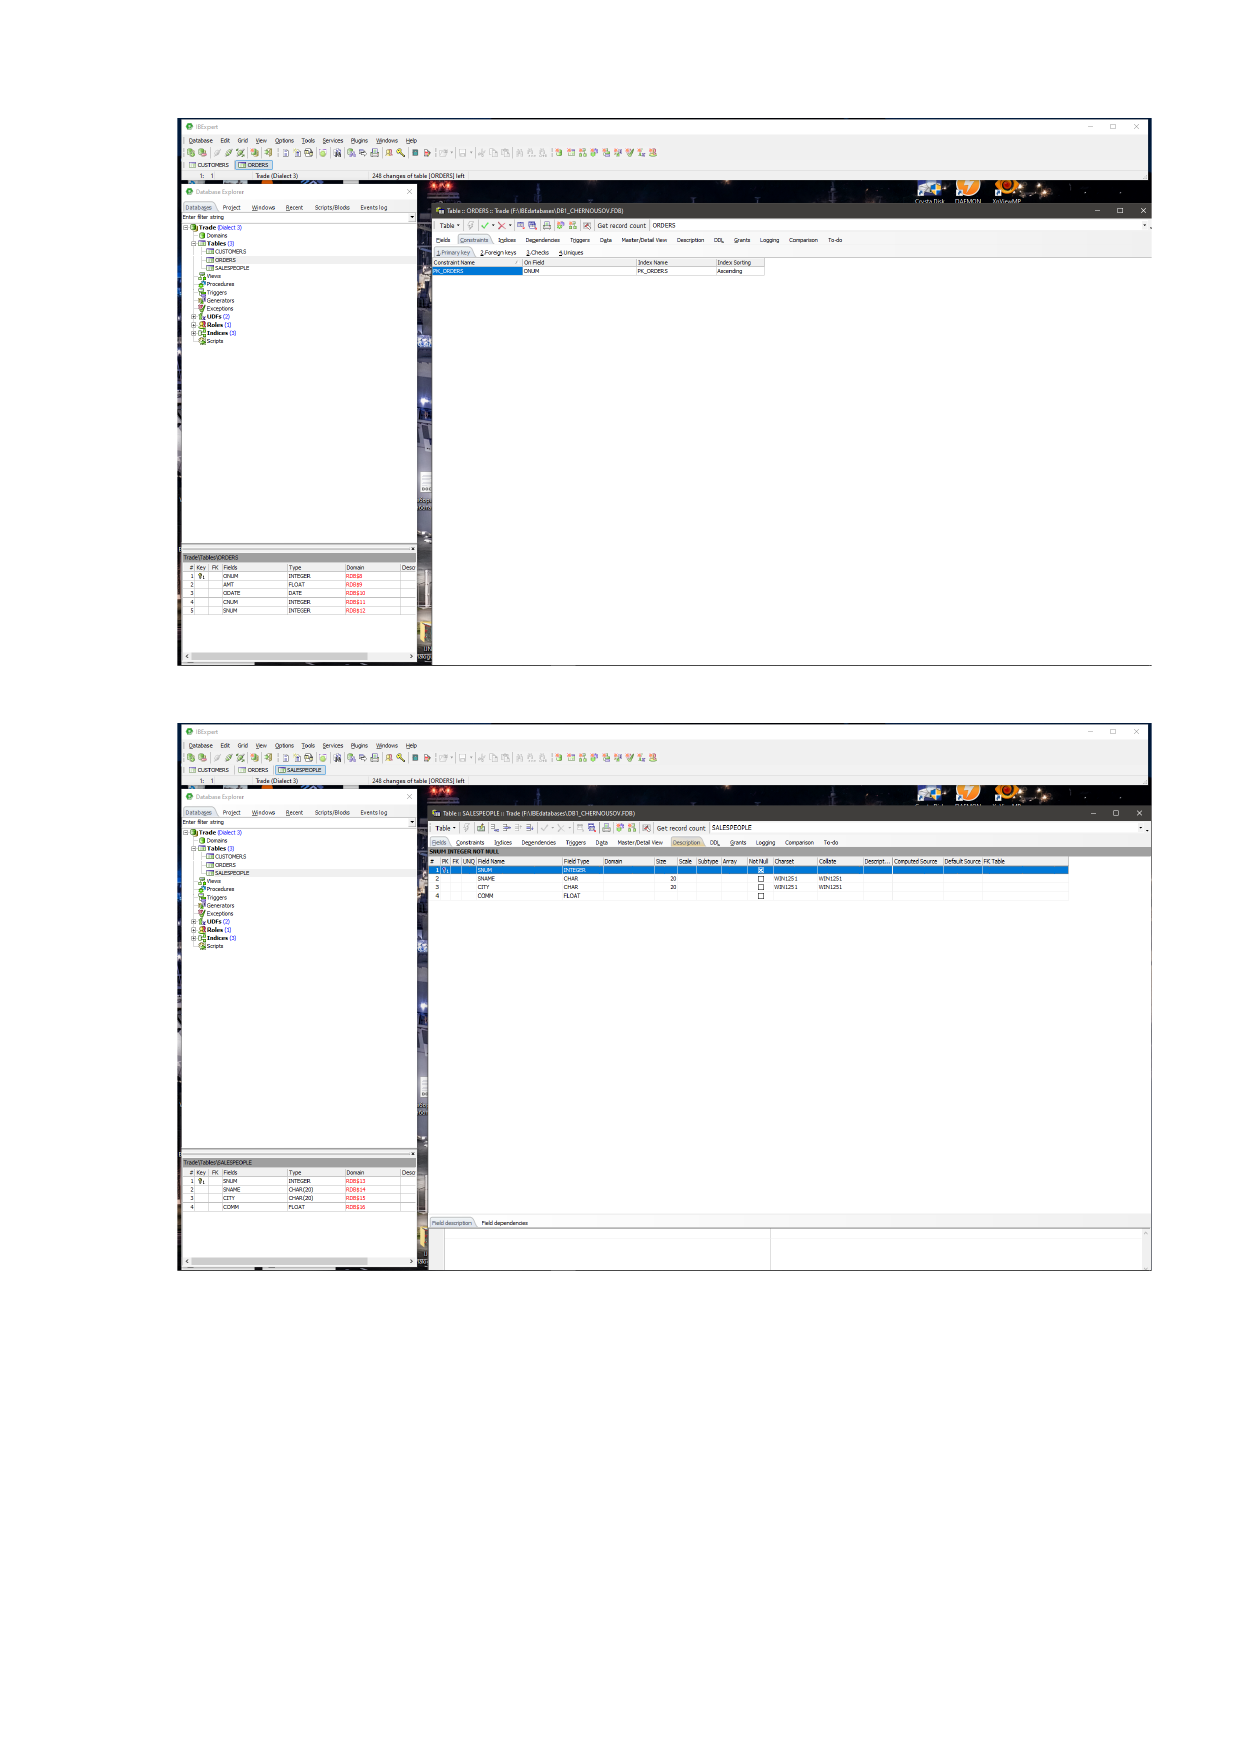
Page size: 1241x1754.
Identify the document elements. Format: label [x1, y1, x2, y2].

picture [177, 118, 1152, 666]
picture [177, 723, 1152, 1271]
